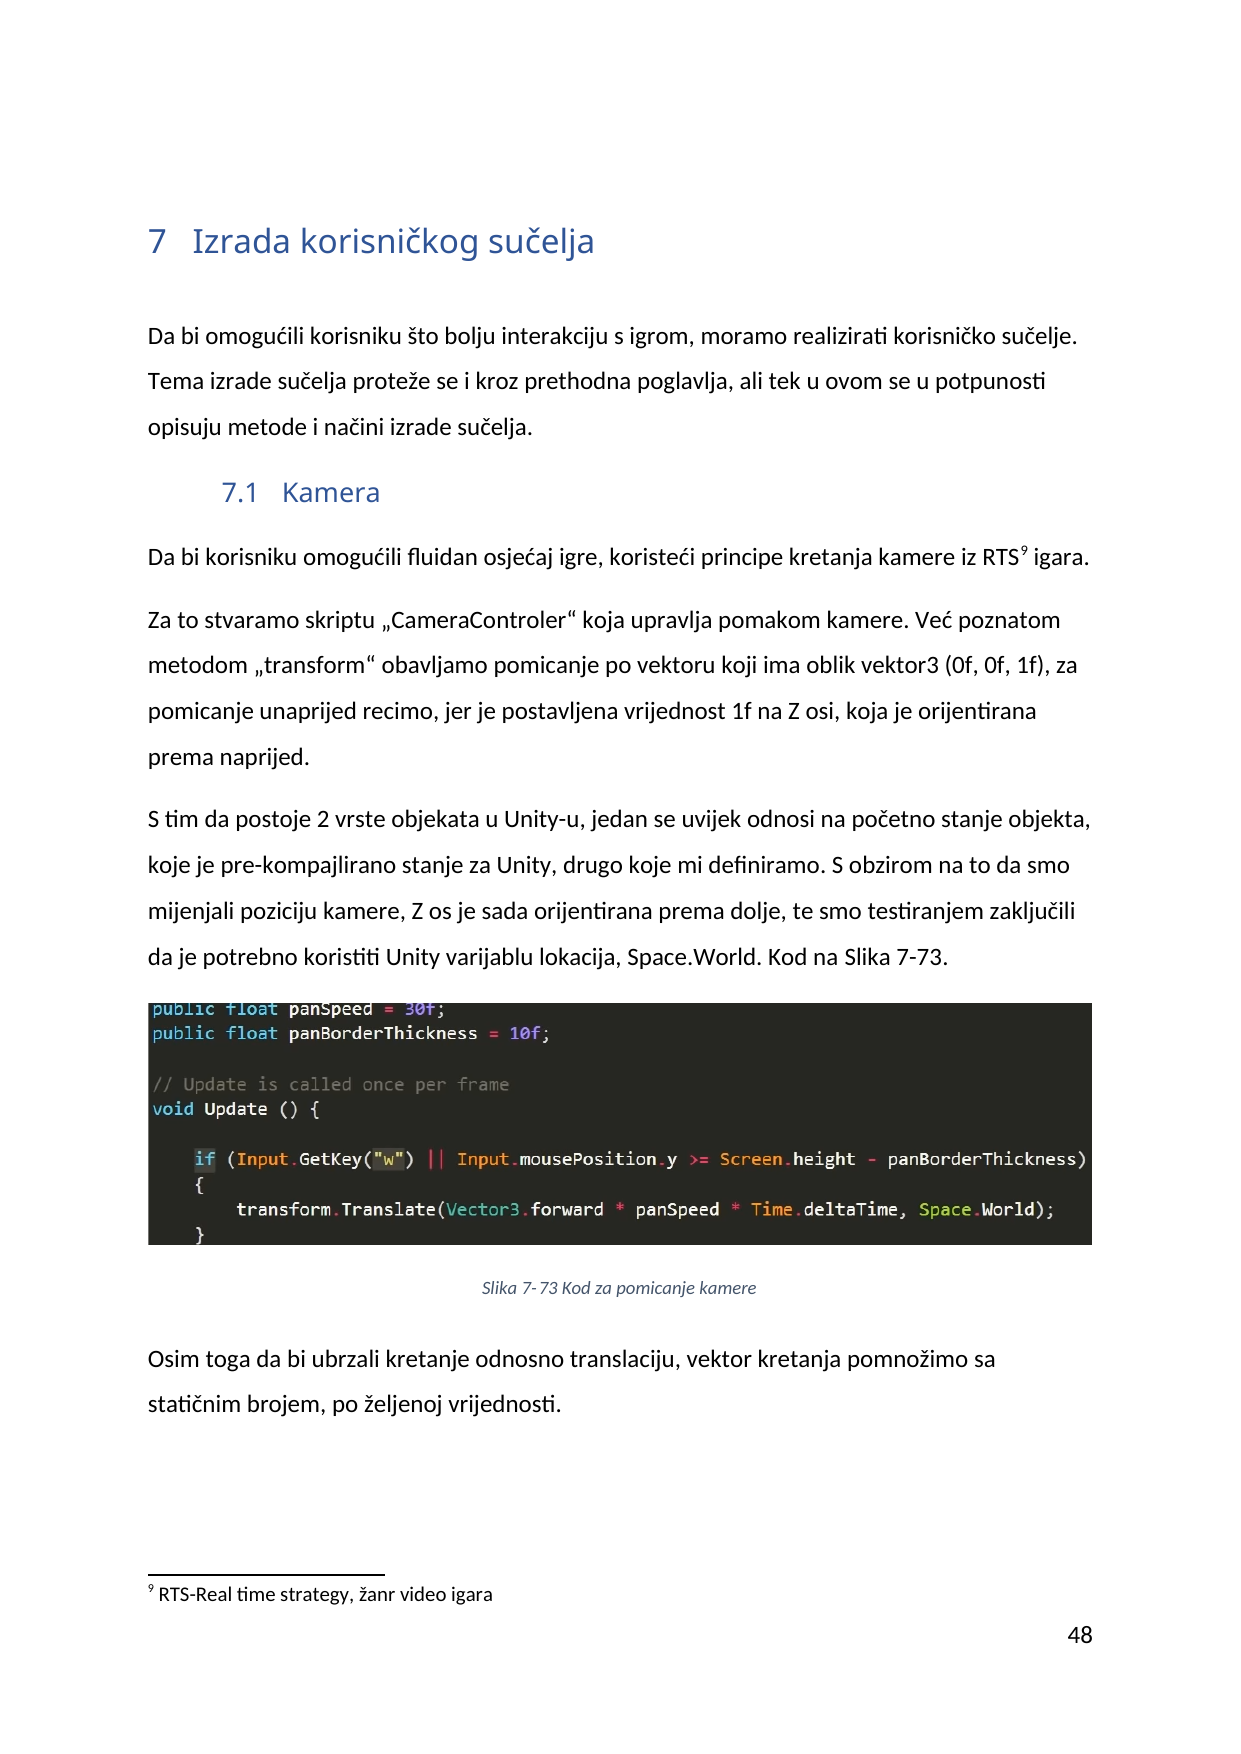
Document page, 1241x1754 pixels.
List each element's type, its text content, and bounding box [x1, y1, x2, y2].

text Osim toga da bi ubrzali kretanje odnosno translaciju, vektor kretanja pomnožimo sa statičnim brojem, po željenoj vrijednosti. [148, 1343, 1093, 1419]
text Da bi omogućili korisniku što bolju interakciju s igrom, moramo realizirati korisničko sučelje. Tema izrade sučelja proteže se i kroz prethodna poglavlja, ali tek u ovom se u potpunosti opisuju metode i načini izrade sučelja. [148, 320, 1093, 442]
text Da bi korisniku omogućili fluidan osjećaj igre, koristeći principe kretanja kamere iz RTS igara. [148, 541, 1093, 572]
subtitle Kamera [221, 474, 1093, 511]
picture [148, 1003, 1092, 1245]
subtitle Izrada korisničkog sučelja [148, 218, 1093, 264]
text Za to stvaramo skriptu „CameraControler“ koja upravlja pomakom kamere. Već poznatom metodom „transform“ obavljamo pomicanje po vektoru koji ima oblik vektor3 (0f, 0f, 1f), za pomicanje unaprijed recimo, jer je postavljena vrijednost 1f na Z osi, koja je orijentirana prema naprijed. [148, 604, 1093, 772]
